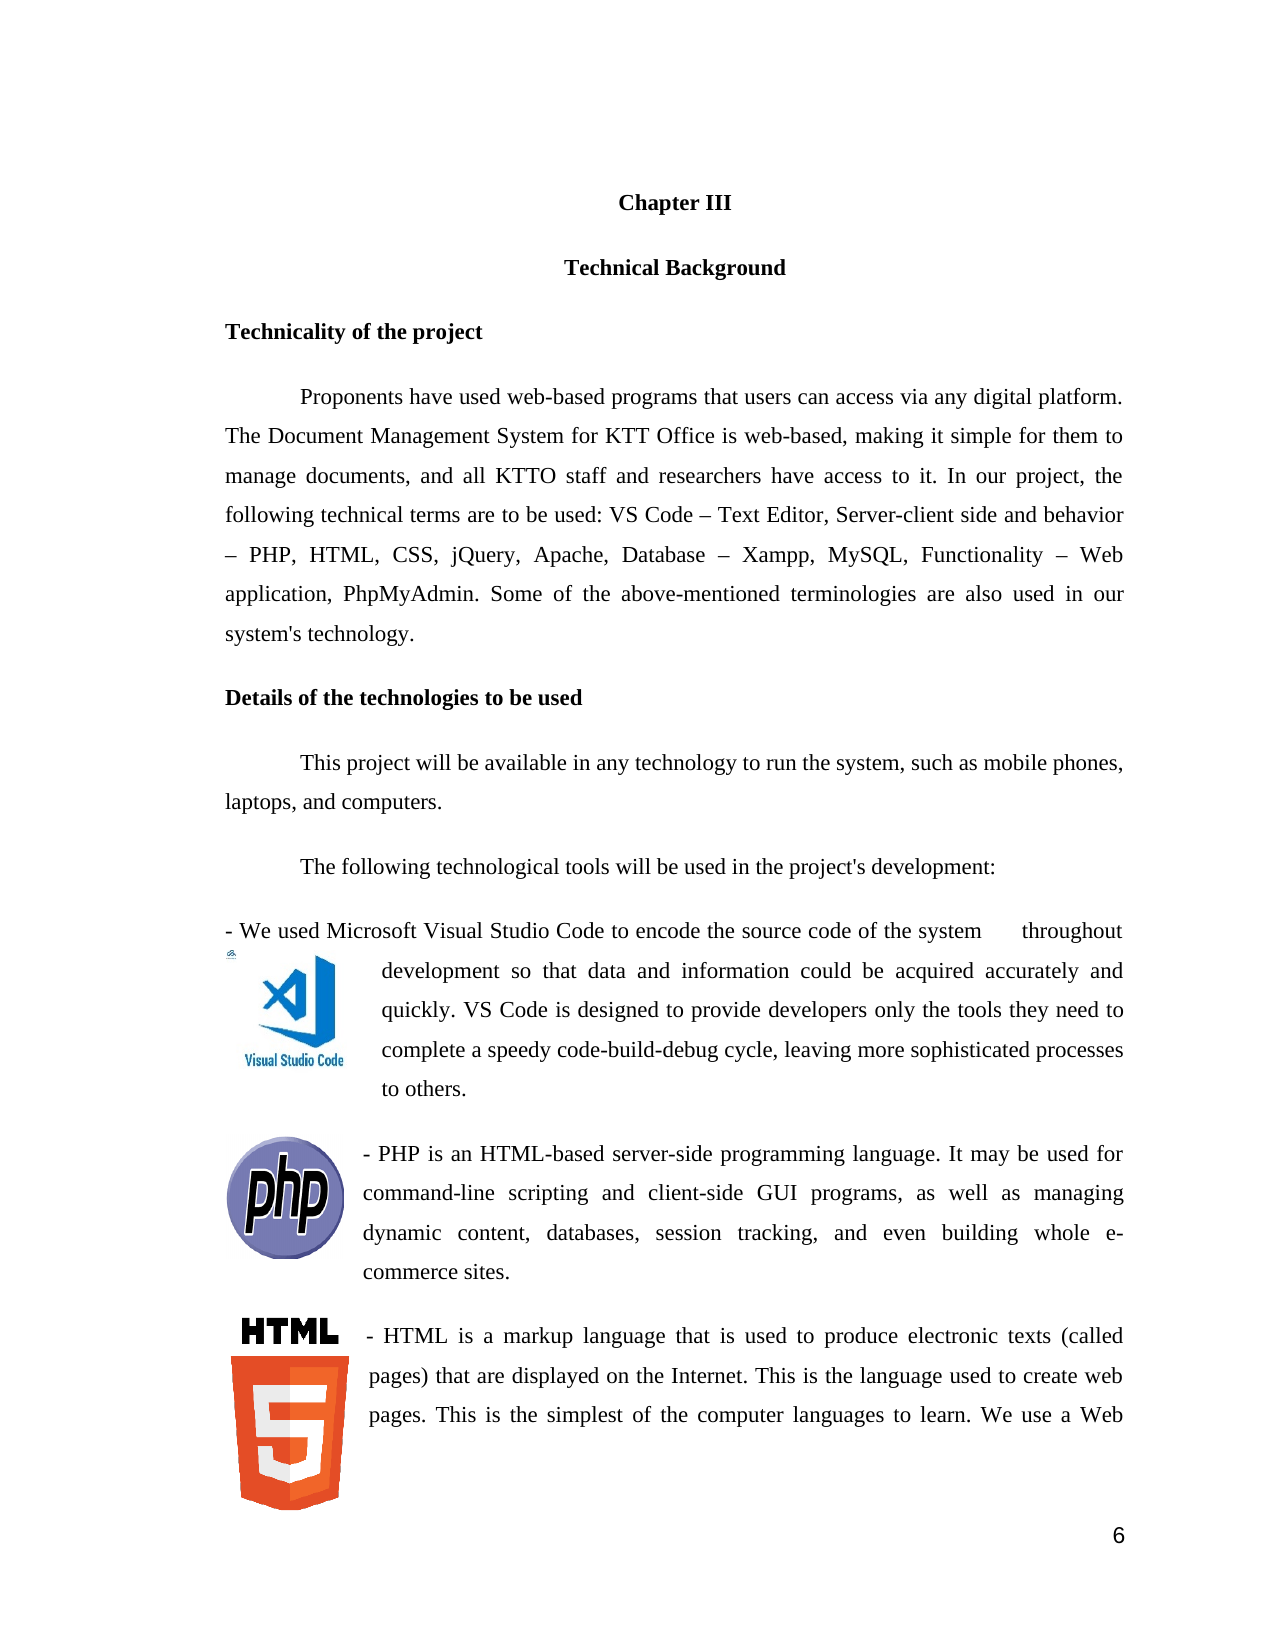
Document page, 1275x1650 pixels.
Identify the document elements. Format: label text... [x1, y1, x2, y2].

picture [225, 950, 363, 1077]
text Proponents have used web-based programs that users can access via any digital platform. The Document Management System for KTT Office is web-based, making it simple for them to manage documents, and all KTTO staff and researchers have access to it. In our project, the following technical terms are to be used: VS Code – Text Editor, Server-client side and behavior – PHP, HTML, CSS, jQuery, Apache, Database – Xampp, MySQL, Functionality – Web application, PhpMyAdmin. Some of the above-mentioned terminologies are also used in our system's technology. [225, 383, 1125, 646]
picture [225, 1134, 344, 1259]
text Details of the technologies to be used [225, 684, 1125, 711]
text - PHP is an HTML-based server-side programming language. It may be used for command-line scripting and client-side GUI programs, as well as managing dynamic content, databases, session tracking, and even building whole e-commerce sites. [225, 1139, 1125, 1284]
text - We used Microsoft Visual Studio Code to encode the source code of the system throughout development so that data and information could be acquired accurately and quickly. VS Code is designed to provide developers only the tools they need to complete a speedy code-build-debug cycle, leaving more sophisticated processes to others. [225, 917, 1125, 1101]
text The following technological tools will be used in the project's development: [225, 853, 1125, 879]
text Technicality of the project [225, 318, 1125, 345]
text Technical Background [225, 254, 1125, 280]
text This project will be available in any technology to run the system, such as mobile phones, laptops, and computers. [225, 749, 1125, 814]
picture [225, 1317, 353, 1509]
text Chapter III [225, 189, 1125, 216]
